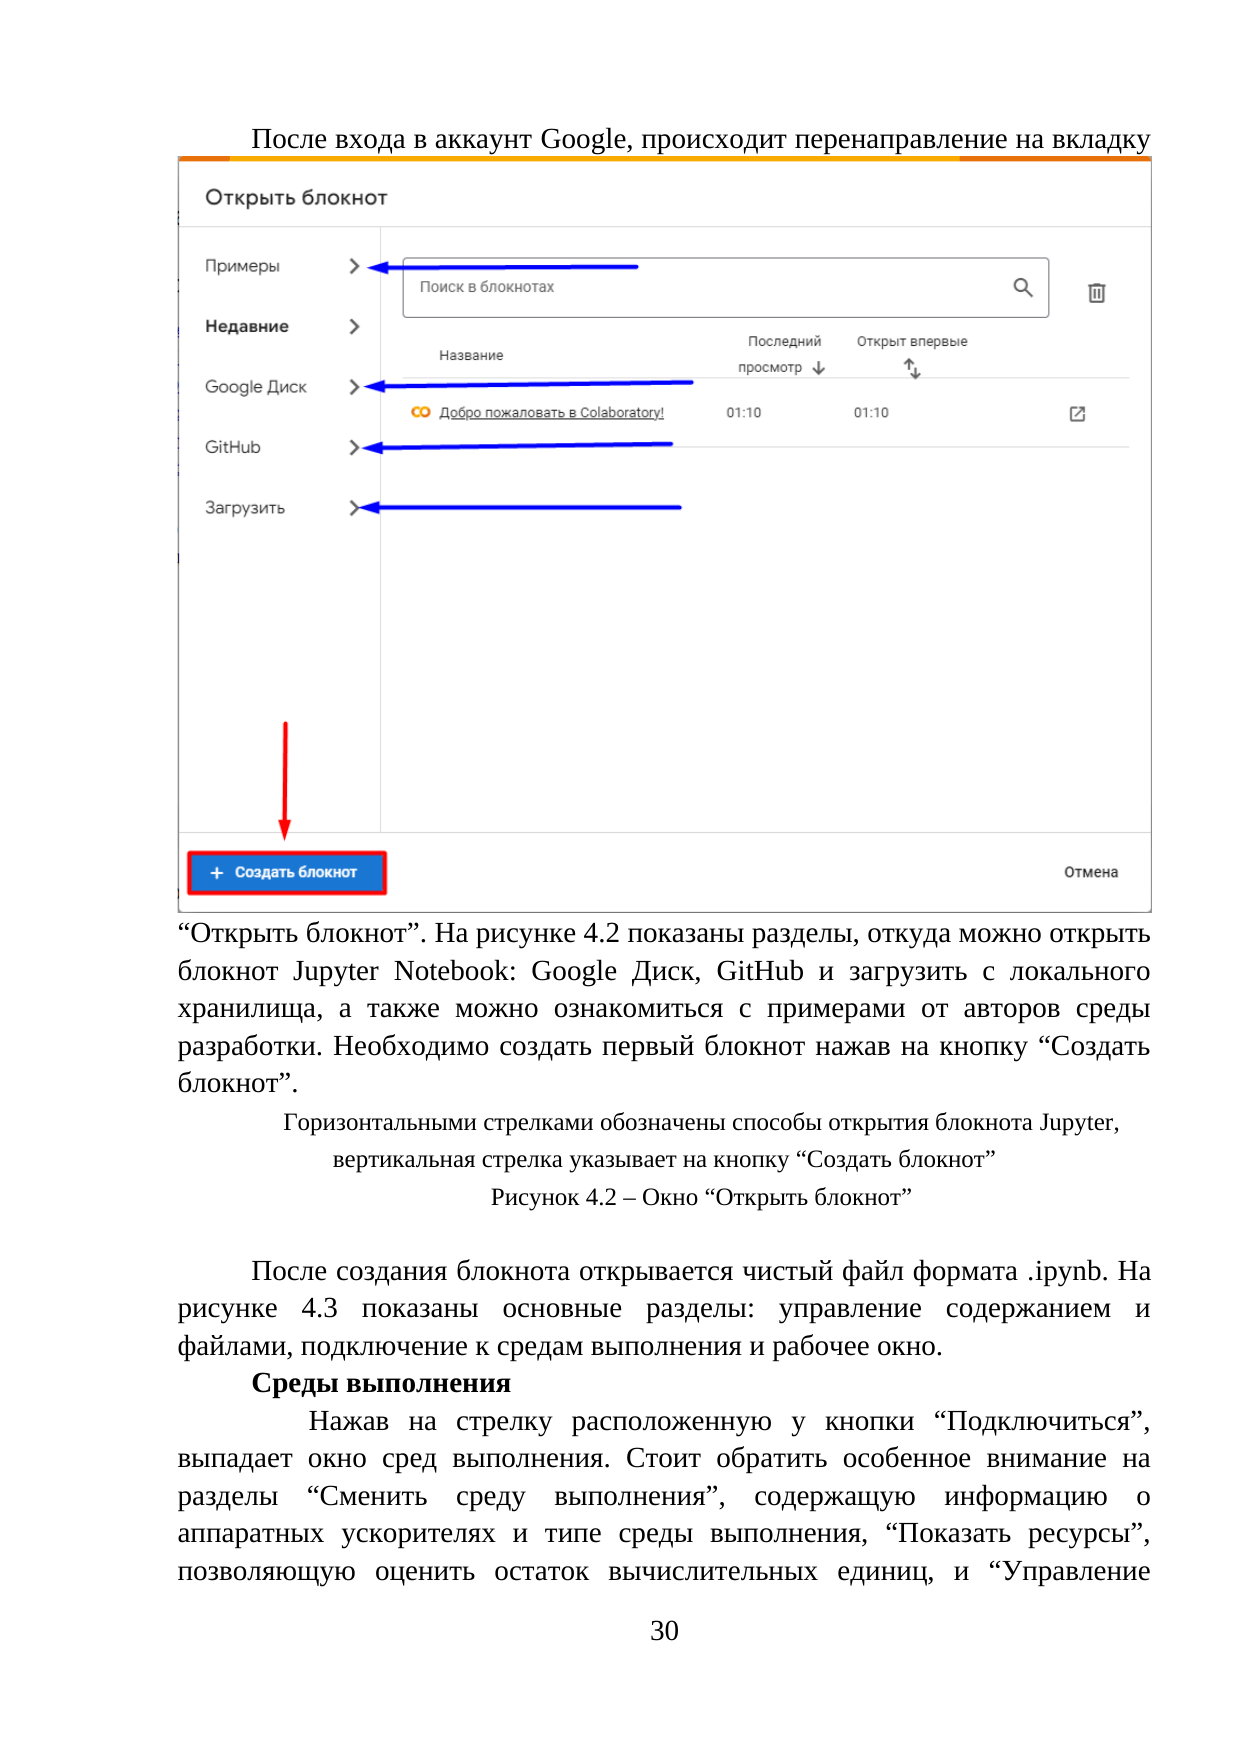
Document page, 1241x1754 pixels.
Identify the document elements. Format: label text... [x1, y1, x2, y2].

text После входа в аккаунт Google, происходит перенаправление на вкладку “Открыть блокнот”. На рисунке 4.2 показаны разделы, откуда можно открыть блокнот Jupyter Notebook: Google Диск, GitHub и загрузить с локального хранилища, а также можно ознакомиться с примерами от авторов среды разработки. Необходимо создать первый блокнот нажав на кнопку “Создать блокнот”. [177, 118, 1152, 156]
picture [177, 156, 1152, 913]
text Горизонтальными стрелками обозначены способы открытия блокнота Jupyter, вертикальная стрелка указывает на кнопку “Создать блокнот” [177, 1100, 1152, 1175]
text Среды выполнения [177, 1363, 1152, 1400]
text После создания блокнота открывается чистый файл формата .ipynb. На рисунке 4.3 показаны основные разделы: управление содержанием и файлами, подключение к средам выполнения и рабочее окно. [177, 1250, 1152, 1363]
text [177, 1400, 1152, 1588]
text Рисунок 4.2 – Окно “Открыть блокнот” [177, 1175, 1152, 1213]
text После входа в аккаунт Google, происходит перенаправление на вкладку “Открыть блокнот”. На рисунке 4.2 показаны разделы, откуда можно открыть блокнот Jupyter Notebook: Google Диск, GitHub и загрузить с локального хранилища, а также можно ознакомиться с примерами от авторов среды разработки. Необходимо создать первый блокнот нажав на кнопку “Создать блокнот”. [177, 913, 1152, 1100]
